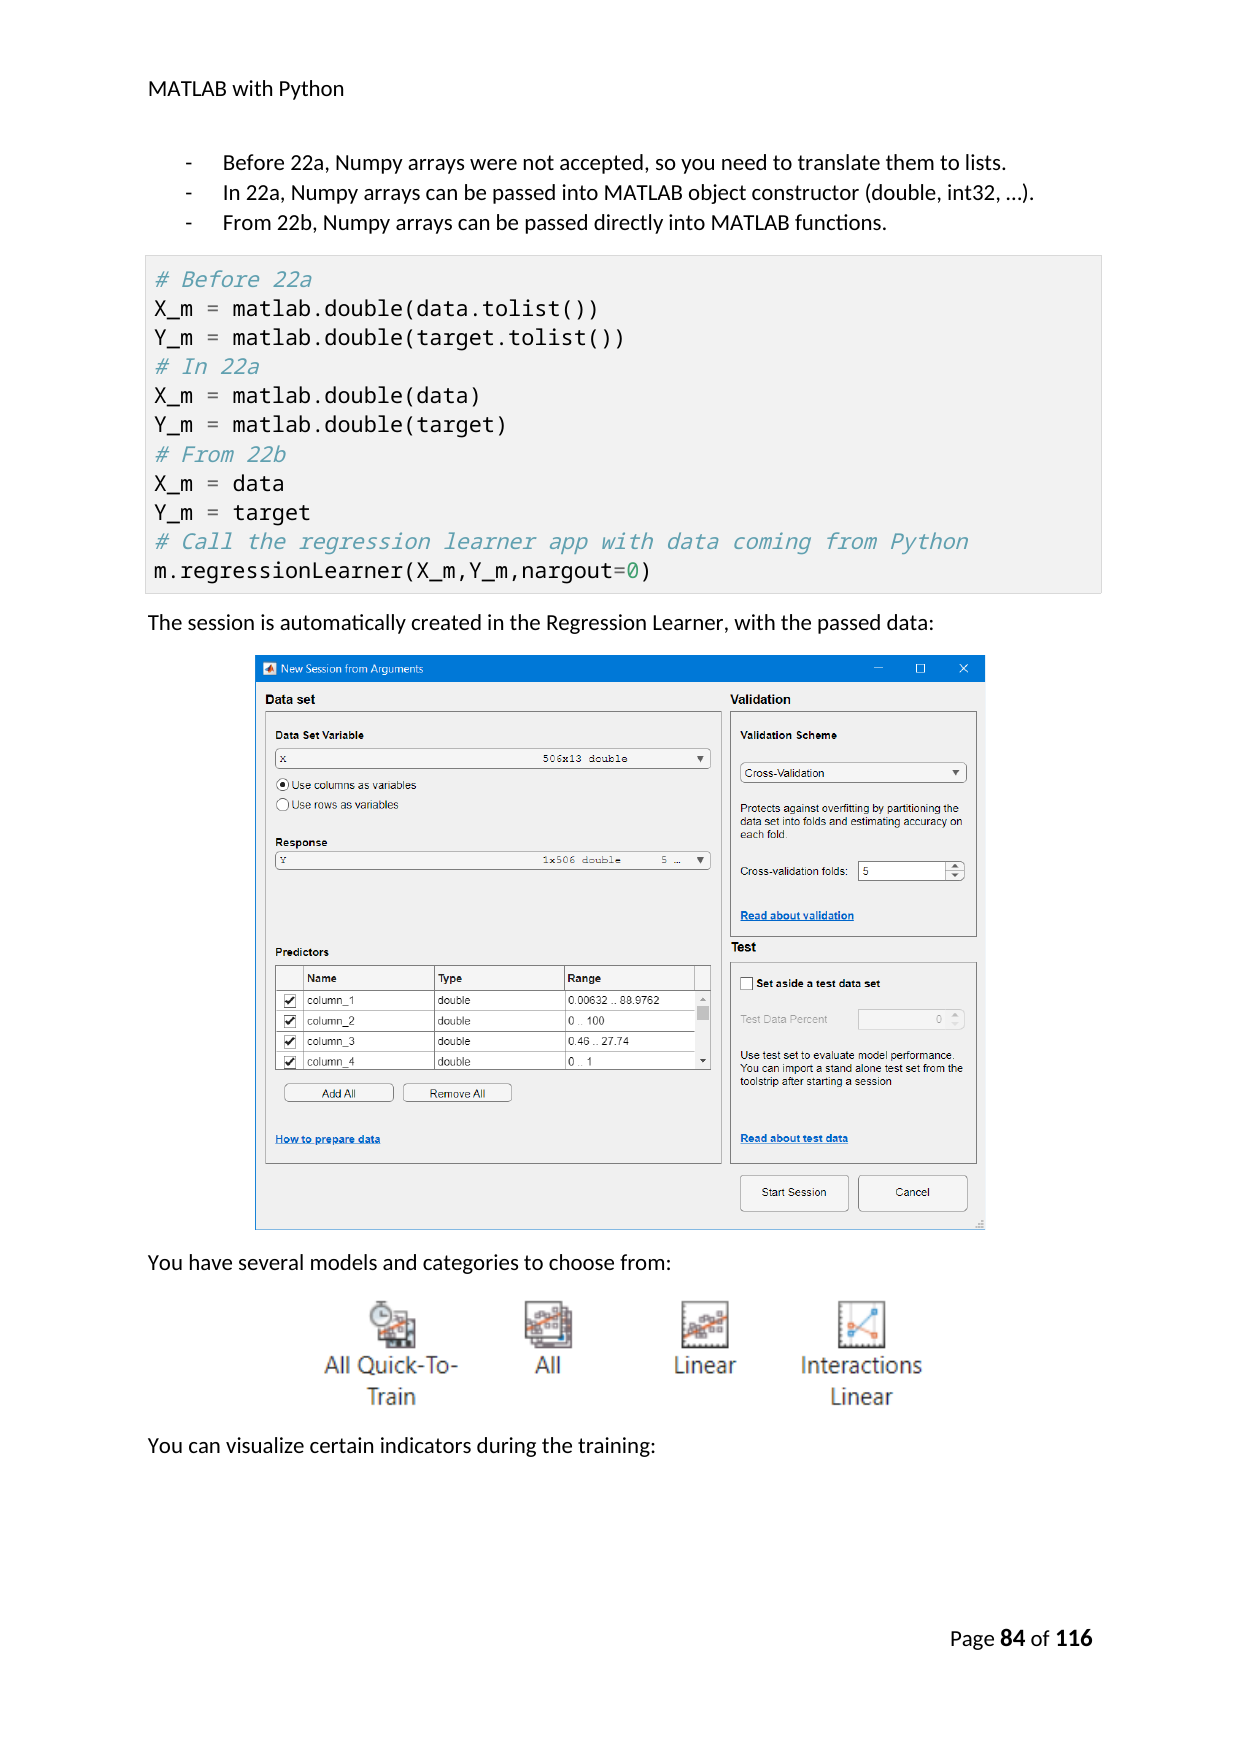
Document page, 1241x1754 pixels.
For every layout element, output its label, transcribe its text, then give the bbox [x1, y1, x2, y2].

text You can visualize certain indicators during the training: [148, 1431, 1093, 1459]
picture [255, 655, 986, 1230]
text # Before 22a X_m = matlab.double(data.tolist()) Y_m = matlab.double(target.tolist()) # In 22a X_m = matlab.double(data) Y_m = matlab.double(target) # From 22b X_m = data Y_m = target [146, 256, 1101, 517]
list In 22a, Numpy arrays can be passed into MATLAB object constructor (double, int32, …). [185, 178, 1093, 206]
picture [306, 1295, 934, 1413]
text # Call the regression learner app with data coming from Python [146, 517, 1101, 547]
text You have several models and categories to choose from: [148, 1248, 1093, 1277]
list From 22b, Numpy arrays can be passed directly into MATLAB functions. [185, 208, 1093, 236]
list Before 22a, Numpy arrays were not accepted, so you need to translate them to lists. [185, 148, 1093, 176]
text The session is automatically created in the Regression Learner, with the passed data: [148, 608, 1093, 636]
text m.regressionLearner(X_m,Y_m,nargout=0) [146, 547, 1101, 593]
